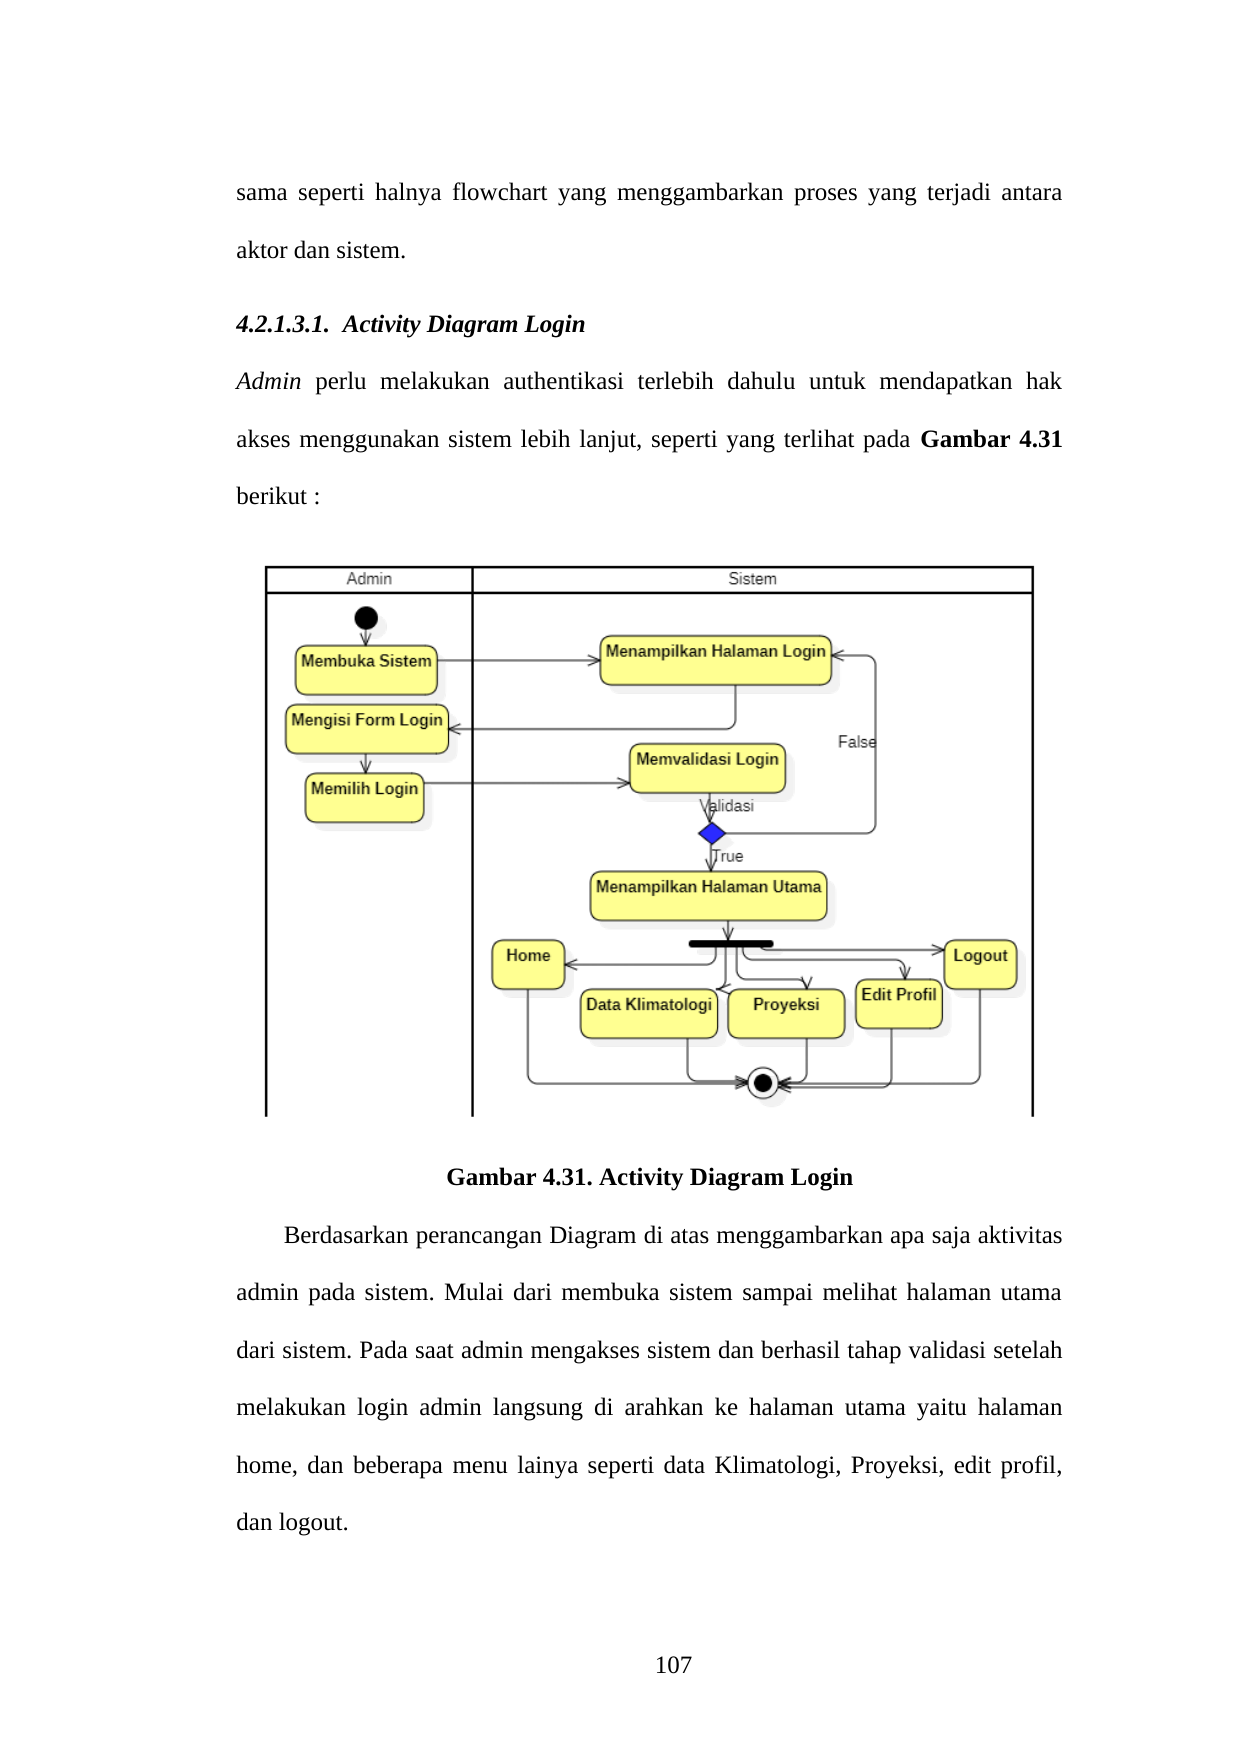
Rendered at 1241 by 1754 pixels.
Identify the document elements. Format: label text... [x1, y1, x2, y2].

text Berdasarkan perancangan Diagram di atas menggambarkan apa saja aktivitas admin pada sistem. Mulai dari membuka sistem sampai melihat halaman utama dari sistem. Pada saat admin mengakses sistem dan berhasil tahap validasi setelah melakukan login admin langsung di arahkan ke halaman utama yaitu halaman home, dan beberapa menu lainya seperti data Klimatologi, Proyeksi, edit profil, dan logout. [236, 1220, 1063, 1536]
subtitle Activity Diagram Login [236, 309, 1063, 338]
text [236, 177, 1063, 263]
picture [254, 555, 1045, 1118]
